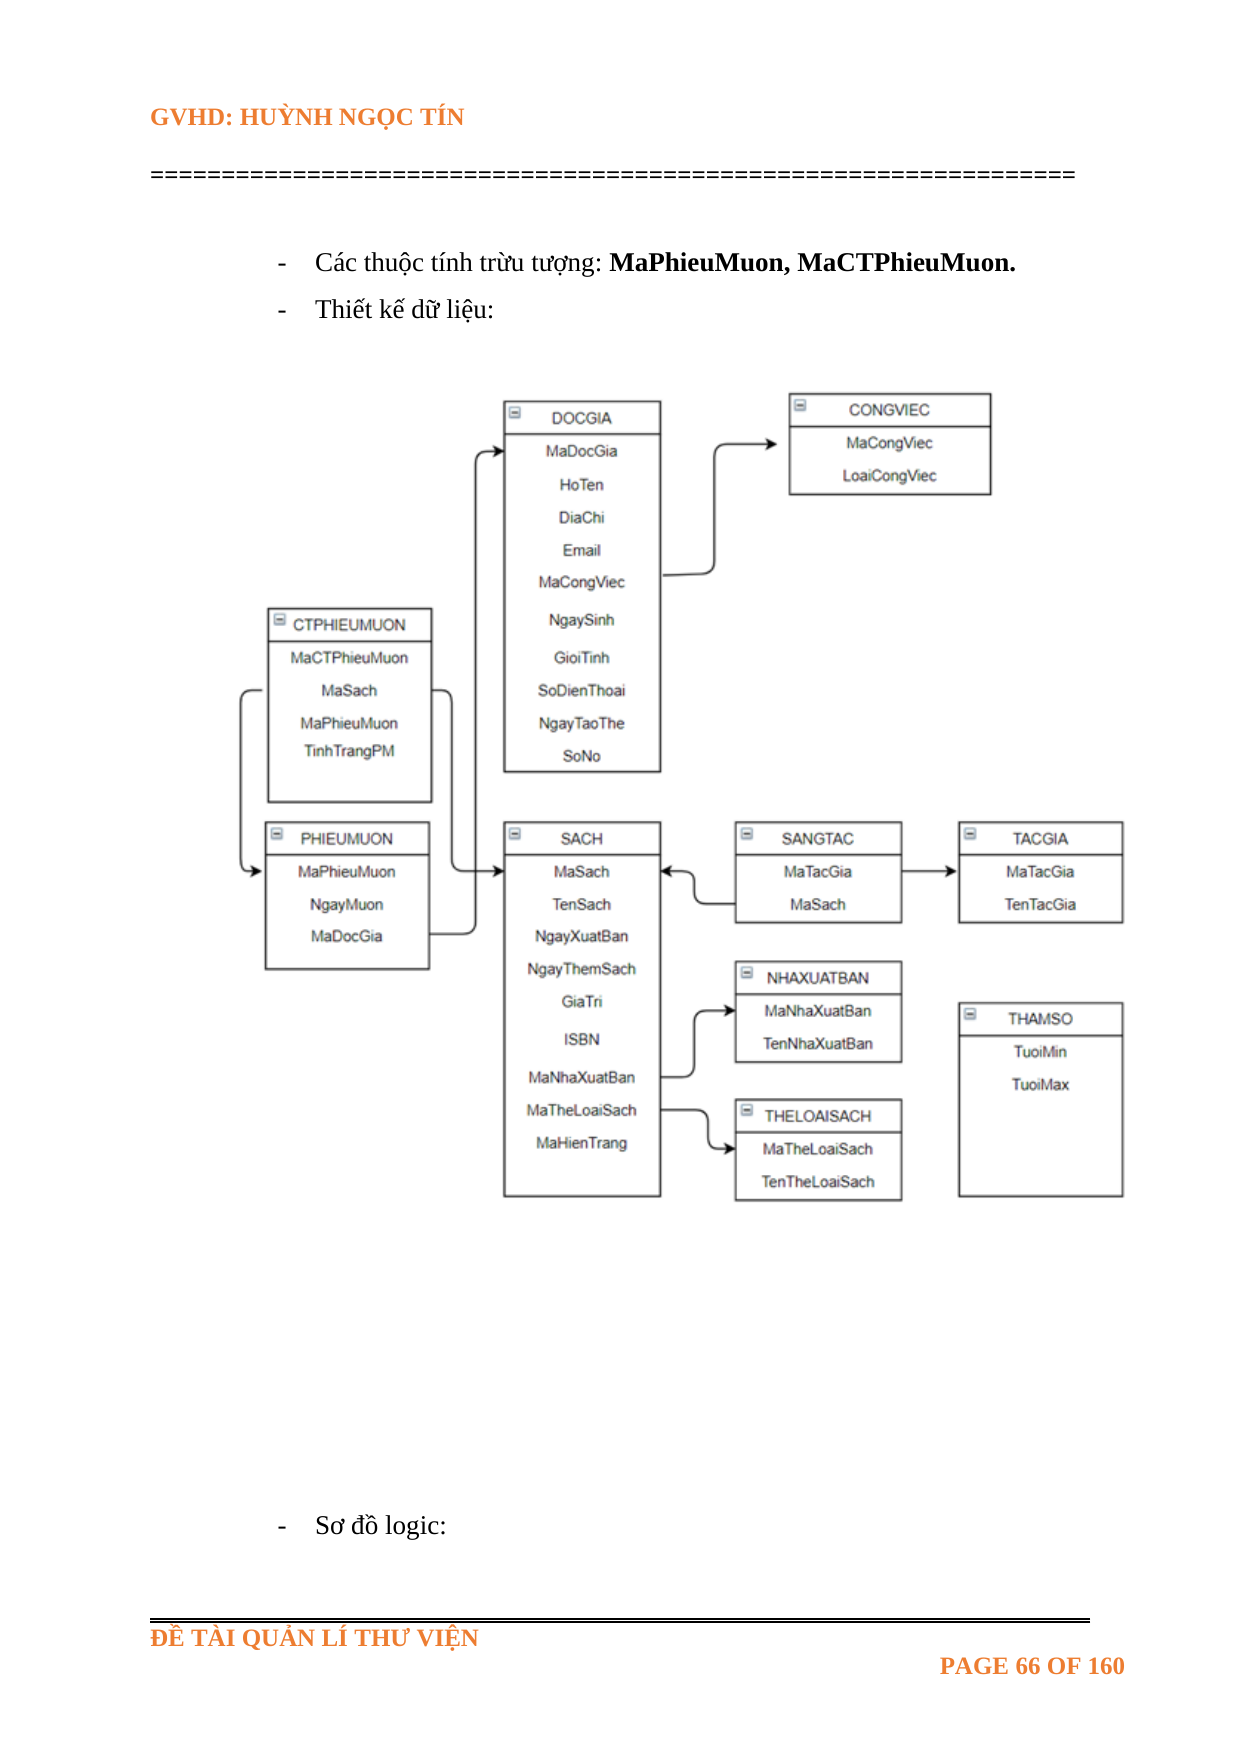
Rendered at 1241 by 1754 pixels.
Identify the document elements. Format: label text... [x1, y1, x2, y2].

picture [225, 386, 1178, 1214]
list Các thuộc tính trừu tượng: MaPhieuMuon, MaCTPhieuMuon. [277, 246, 1090, 277]
list Thiết kế dữ liệu: [277, 293, 1090, 324]
list Sơ đồ logic: [277, 1509, 1090, 1540]
